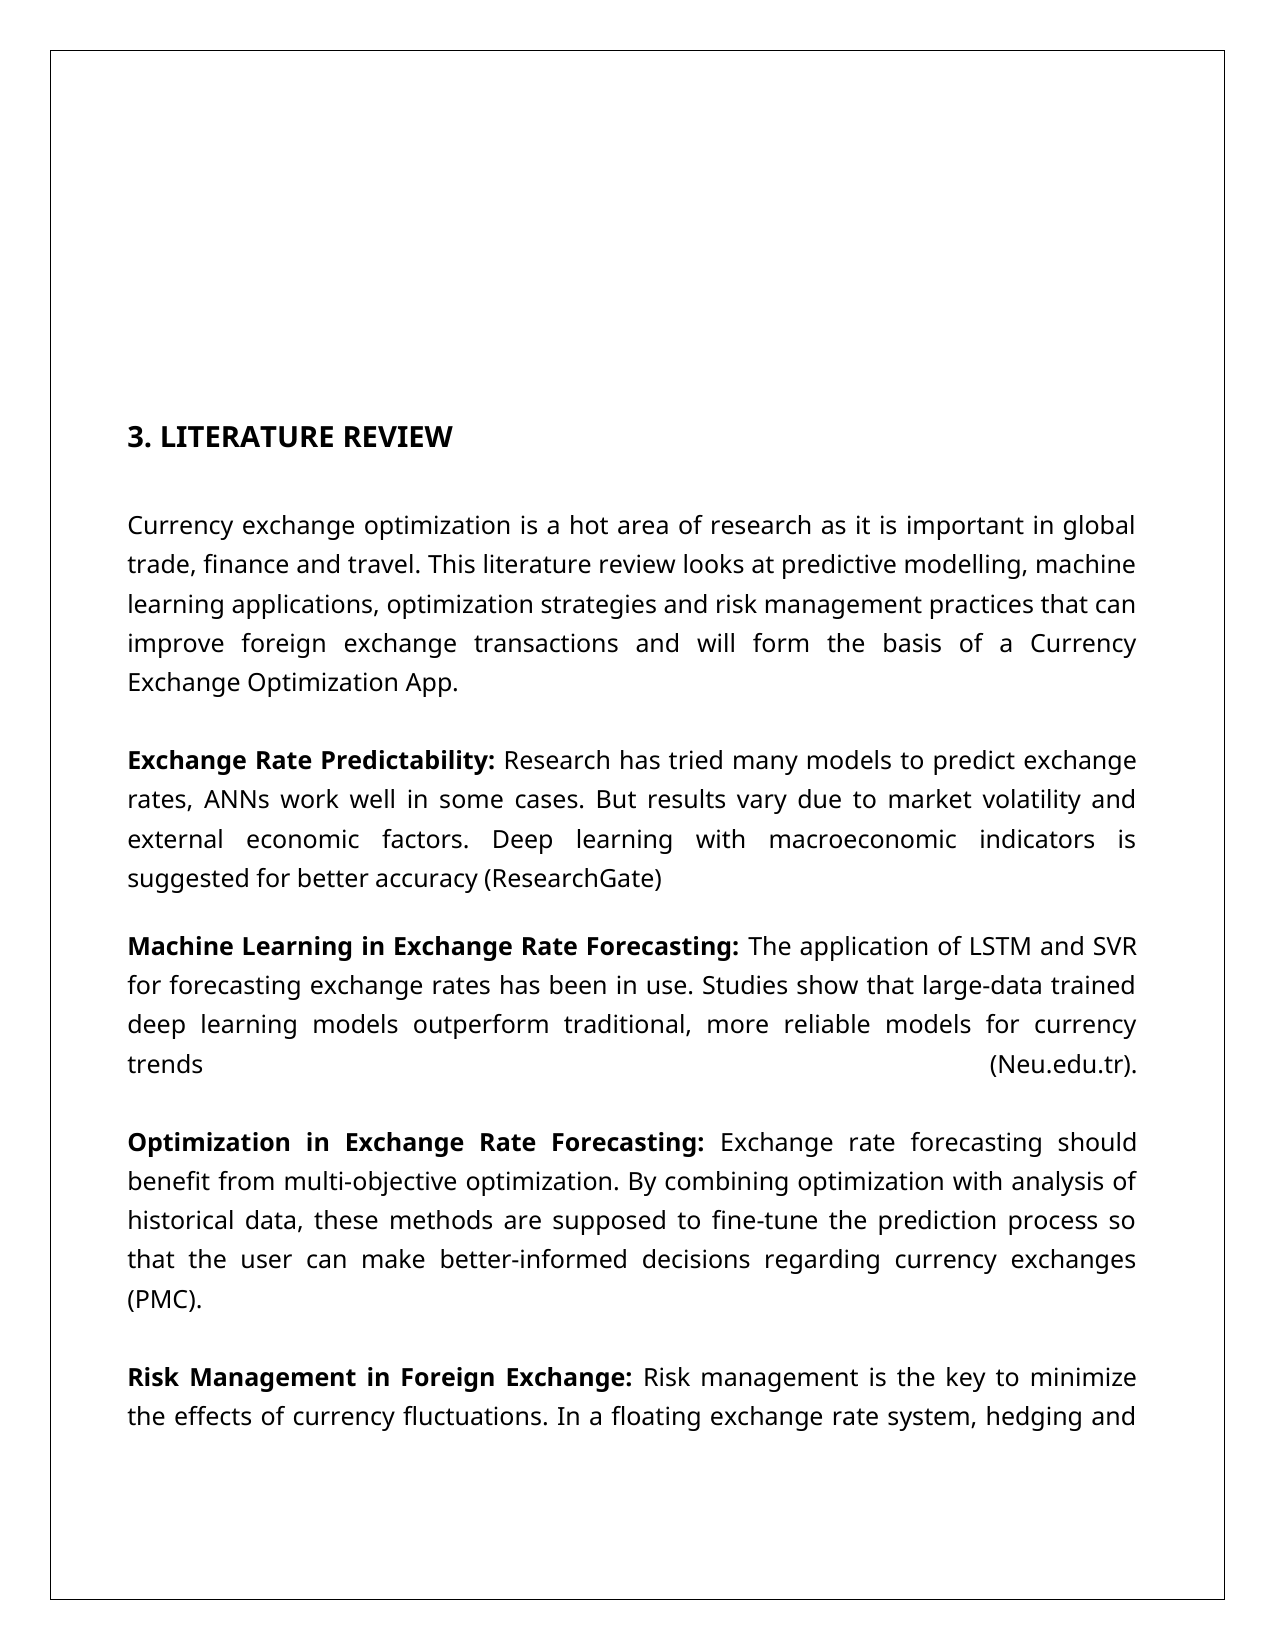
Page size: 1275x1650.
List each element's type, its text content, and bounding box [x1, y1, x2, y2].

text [127, 929, 1138, 1433]
text 3. LITERATURE REVIEW [127, 417, 1138, 456]
text Exchange Rate Predictability: Research has tried many models to predict exchange rates, ANNs work well in some cases. But results vary due to market volatility and external economic factors. Deep learning with macroeconomic indicators is suggested for better accuracy (ResearchGate) [127, 743, 1138, 894]
text Currency exchange optimization is a hot area of research as it is important in global trade, finance and travel. This literature review looks at predictive modelling, machine learning applications, optimization strategies and risk management practices that can improve foreign exchange transactions and will form the basis of a Currency Exchange Optimization App. [127, 508, 1138, 699]
